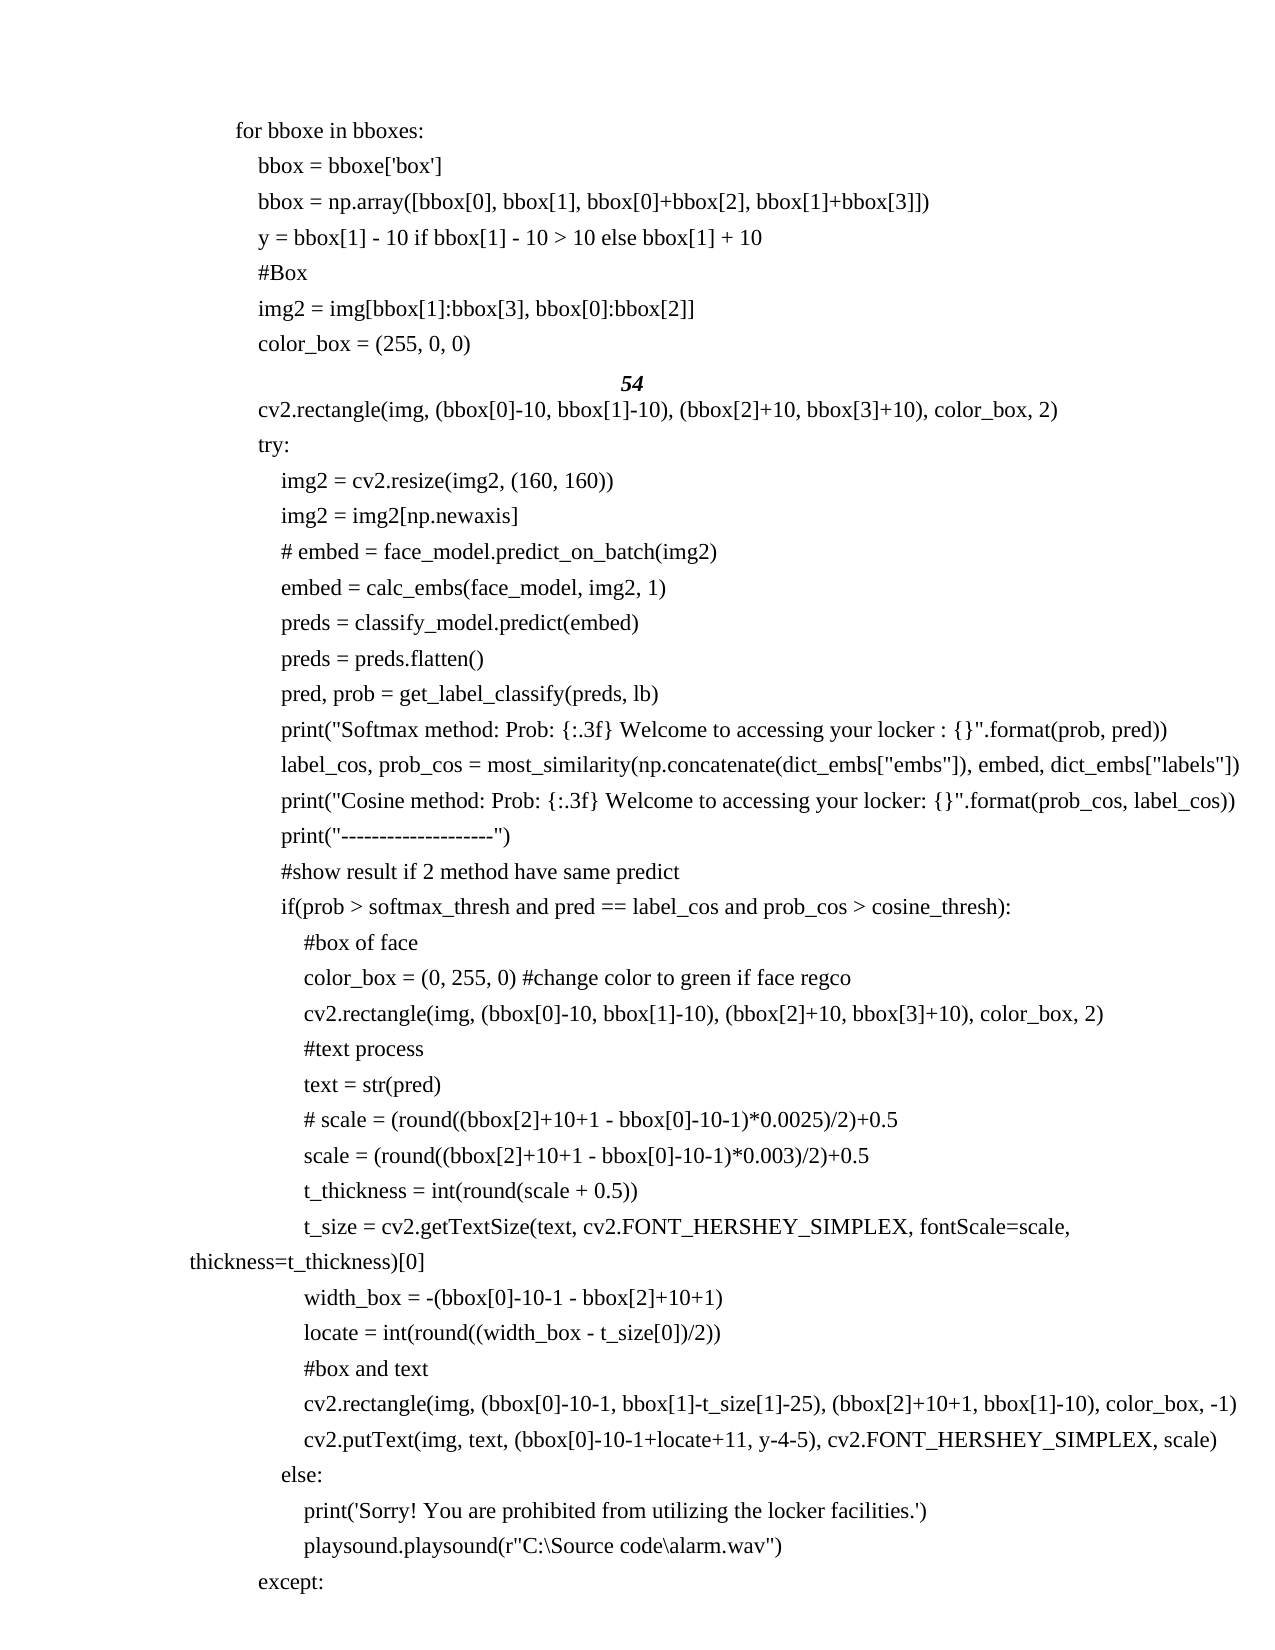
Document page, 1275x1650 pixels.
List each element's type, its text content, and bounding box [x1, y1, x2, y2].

text except: [189, 1568, 1247, 1594]
text cv2.rectangle(img, (bbox[0]-10, bbox[1]-10), (bbox[2]+10, bbox[3]+10), color_box, 2) [189, 1000, 1247, 1026]
text try: [189, 431, 1247, 458]
text print("--------------------") [189, 822, 1247, 848]
text preds = classify_model.predict(embed) [189, 609, 1247, 635]
text print("Cosine method: Prob: {:.3f} Welcome to accessing your locker: {}".format(prob_cos, label_cos)) [189, 787, 1247, 813]
text img2 = img2[np.newaxis] [189, 502, 1247, 529]
text scale = (round((bbox[2]+10+1 - bbox[0]-10-1)*0.003)/2)+0.5 [189, 1142, 1247, 1168]
text #show result if 2 method have same predict [189, 858, 1247, 884]
text for bboxe in bboxes: [189, 117, 1247, 143]
text y = bbox[1] - 10 if bbox[1] - 10 > 10 else bbox[1] + 10 [189, 224, 1247, 250]
text cv2.rectangle(img, (bbox[0]-10, bbox[1]-10), (bbox[2]+10, bbox[3]+10), color_box, 2) [189, 396, 1247, 422]
text color_box = (0, 255, 0) #change color to green if face regco [189, 964, 1247, 991]
text t_thickness = int(round(scale + 0.5)) [189, 1177, 1247, 1204]
text # embed = face_model.predict_on_batch(img2) [189, 538, 1247, 564]
text else: [189, 1462, 1247, 1488]
text # scale = (round((bbox[2]+10+1 - bbox[0]-10-1)*0.0025)/2)+0.5 [189, 1106, 1247, 1133]
text bbox = np.array([bbox[0], bbox[1], bbox[0]+bbox[2], bbox[1]+bbox[3]]) [189, 188, 1247, 214]
text print("Softmax method: Prob: {:.3f} Welcome to accessing your locker : {}".format(prob, pred)) [189, 716, 1247, 742]
text text = str(pred) [189, 1071, 1247, 1097]
text img2 = img[bbox[1]:bbox[3], bbox[0]:bbox[2]] [189, 295, 1247, 321]
text bbox = bboxe['box'] [189, 153, 1247, 179]
text locate = int(round((width_box - t_size[0])/2)) [189, 1319, 1247, 1346]
text cv2.putText(img, text, (bbox[0]-10-1+locate+11, y-4-5), cv2.FONT_HERSHEY_SIMPLEX, scale) [189, 1426, 1247, 1452]
text preds = preds.flatten() [189, 644, 1247, 671]
text embed = calc_embs(face_model, img2, 1) [189, 573, 1247, 600]
text t_size = cv2.getTextSize(text, cv2.FONT_HERSHEY_SIMPLEX, fontScale=scale, thickness=t_thickness)[0] [189, 1213, 1247, 1275]
text width_box = -(bbox[0]-10-1 - bbox[2]+10+1) [189, 1284, 1247, 1310]
text label_cos, prob_cos = most_similarity(np.concatenate(dict_embs["embs"]), embed, dict_embs["labels"]) [189, 751, 1247, 777]
text print('Sorry! You are prohibited from utilizing the locker facilities.') [189, 1497, 1247, 1523]
text img2 = cv2.resize(img2, (160, 160)) [189, 467, 1247, 493]
text cv2.rectangle(img, (bbox[0]-10-1, bbox[1]-t_size[1]-25), (bbox[2]+10+1, bbox[1]-10), color_box, -1) [189, 1391, 1247, 1417]
text pred, prob = get_label_classify(preds, lb) [189, 680, 1247, 706]
text #box and text [189, 1355, 1247, 1381]
text #Box [189, 259, 1247, 286]
text color_box = (255, 0, 0) [189, 330, 1247, 357]
text if(prob > softmax_thresh and pred == label_cos and prob_cos > cosine_thresh): [189, 893, 1247, 919]
text #box of face [189, 929, 1247, 955]
text 54 [238, 369, 1247, 396]
text #text process [189, 1035, 1247, 1062]
text playsound.playsound(r"C:\Source code\alarm.wav") [189, 1533, 1247, 1559]
